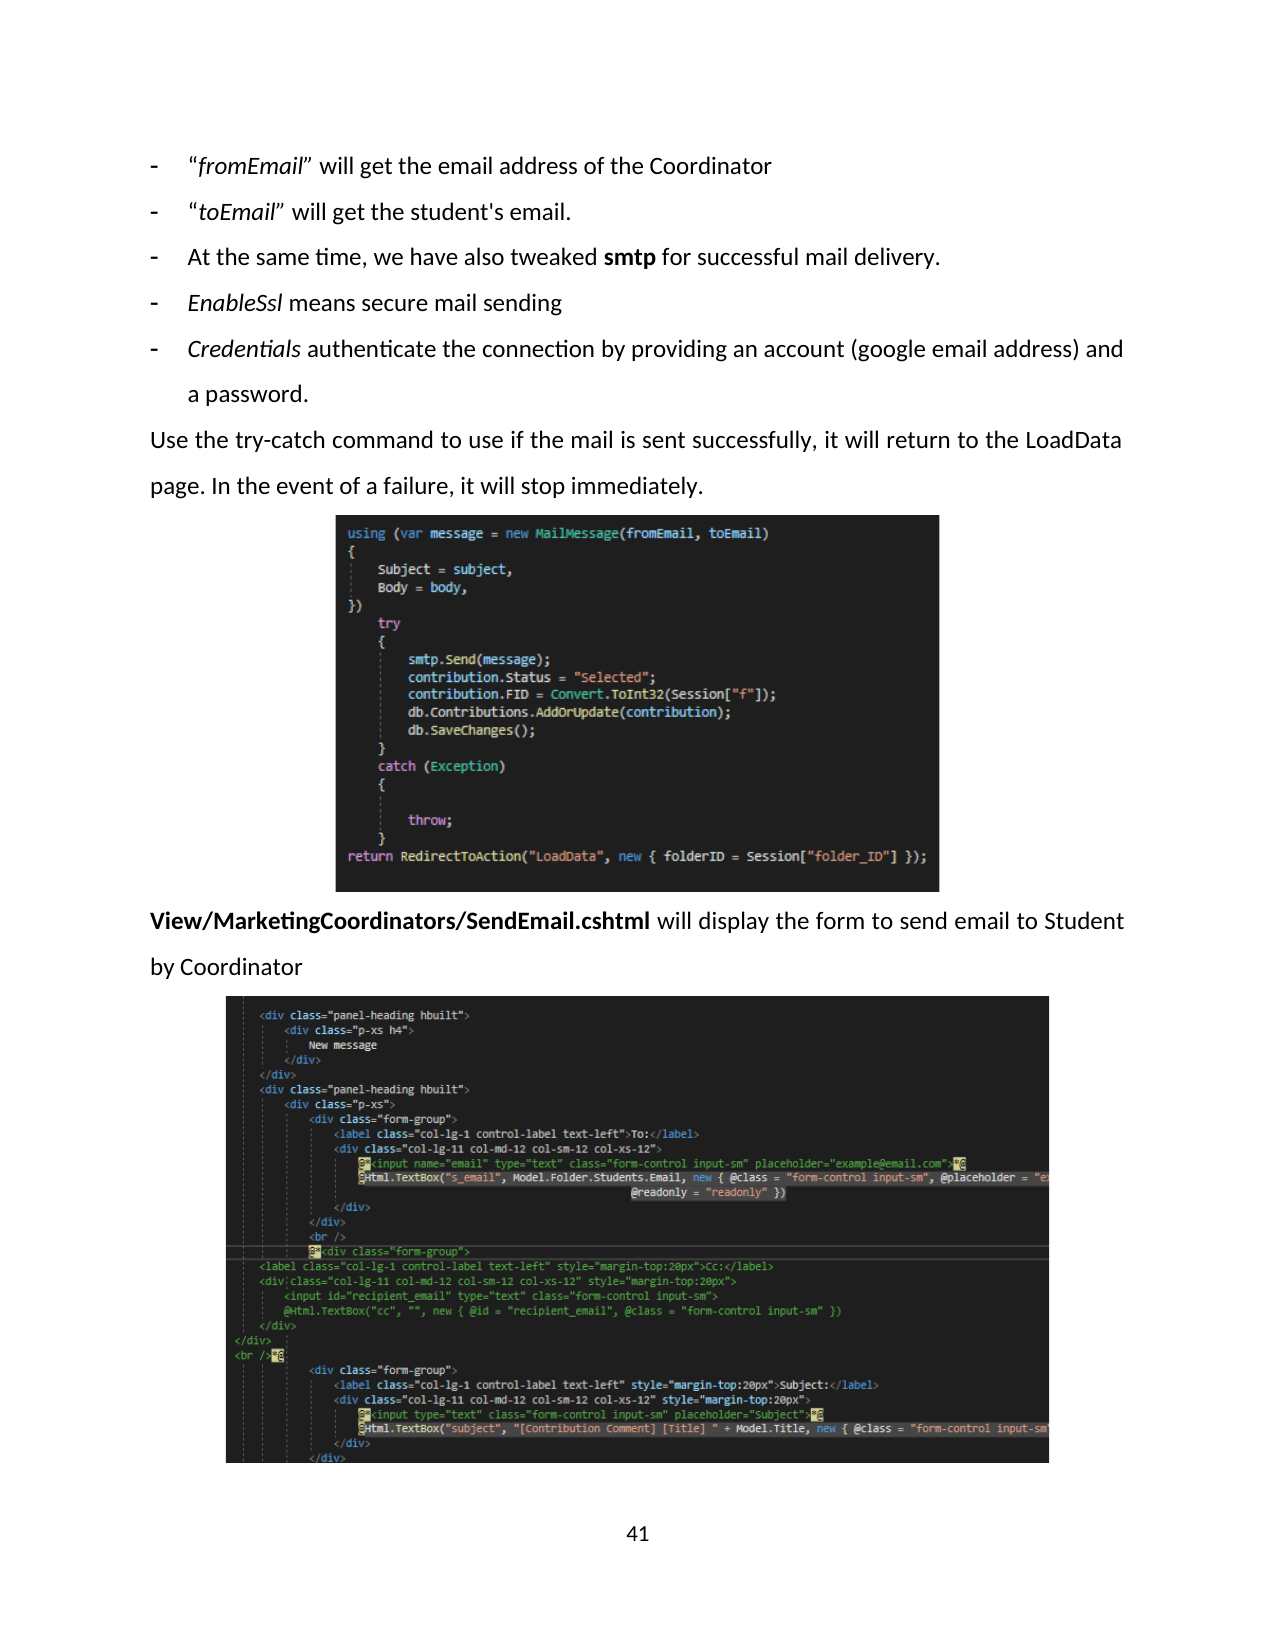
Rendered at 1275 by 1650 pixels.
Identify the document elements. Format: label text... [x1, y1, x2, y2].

list EnableSsl means secure mail sending [150, 287, 1125, 318]
picture [335, 515, 940, 892]
list “fromEmail” will get the email address of the Coordinator [150, 150, 1125, 181]
text View/MarketingCoordinators/SendEmail.cshtml will display the form to send email to Student by Coordinator [150, 905, 1125, 982]
list At the same time, we have also tweaked smtp for successful mail delivery. [150, 241, 1125, 272]
list “toEmail” will get the student's email. [150, 196, 1125, 226]
picture [225, 996, 1050, 1463]
list Credentials authenticate the connection by providing an account (google email address) and a password. [150, 333, 1125, 409]
text Use the try-catch command to use if the mail is sent successfully, it will return to the LoadData page. In the event of a failure, it will stop immediately. [150, 424, 1125, 501]
